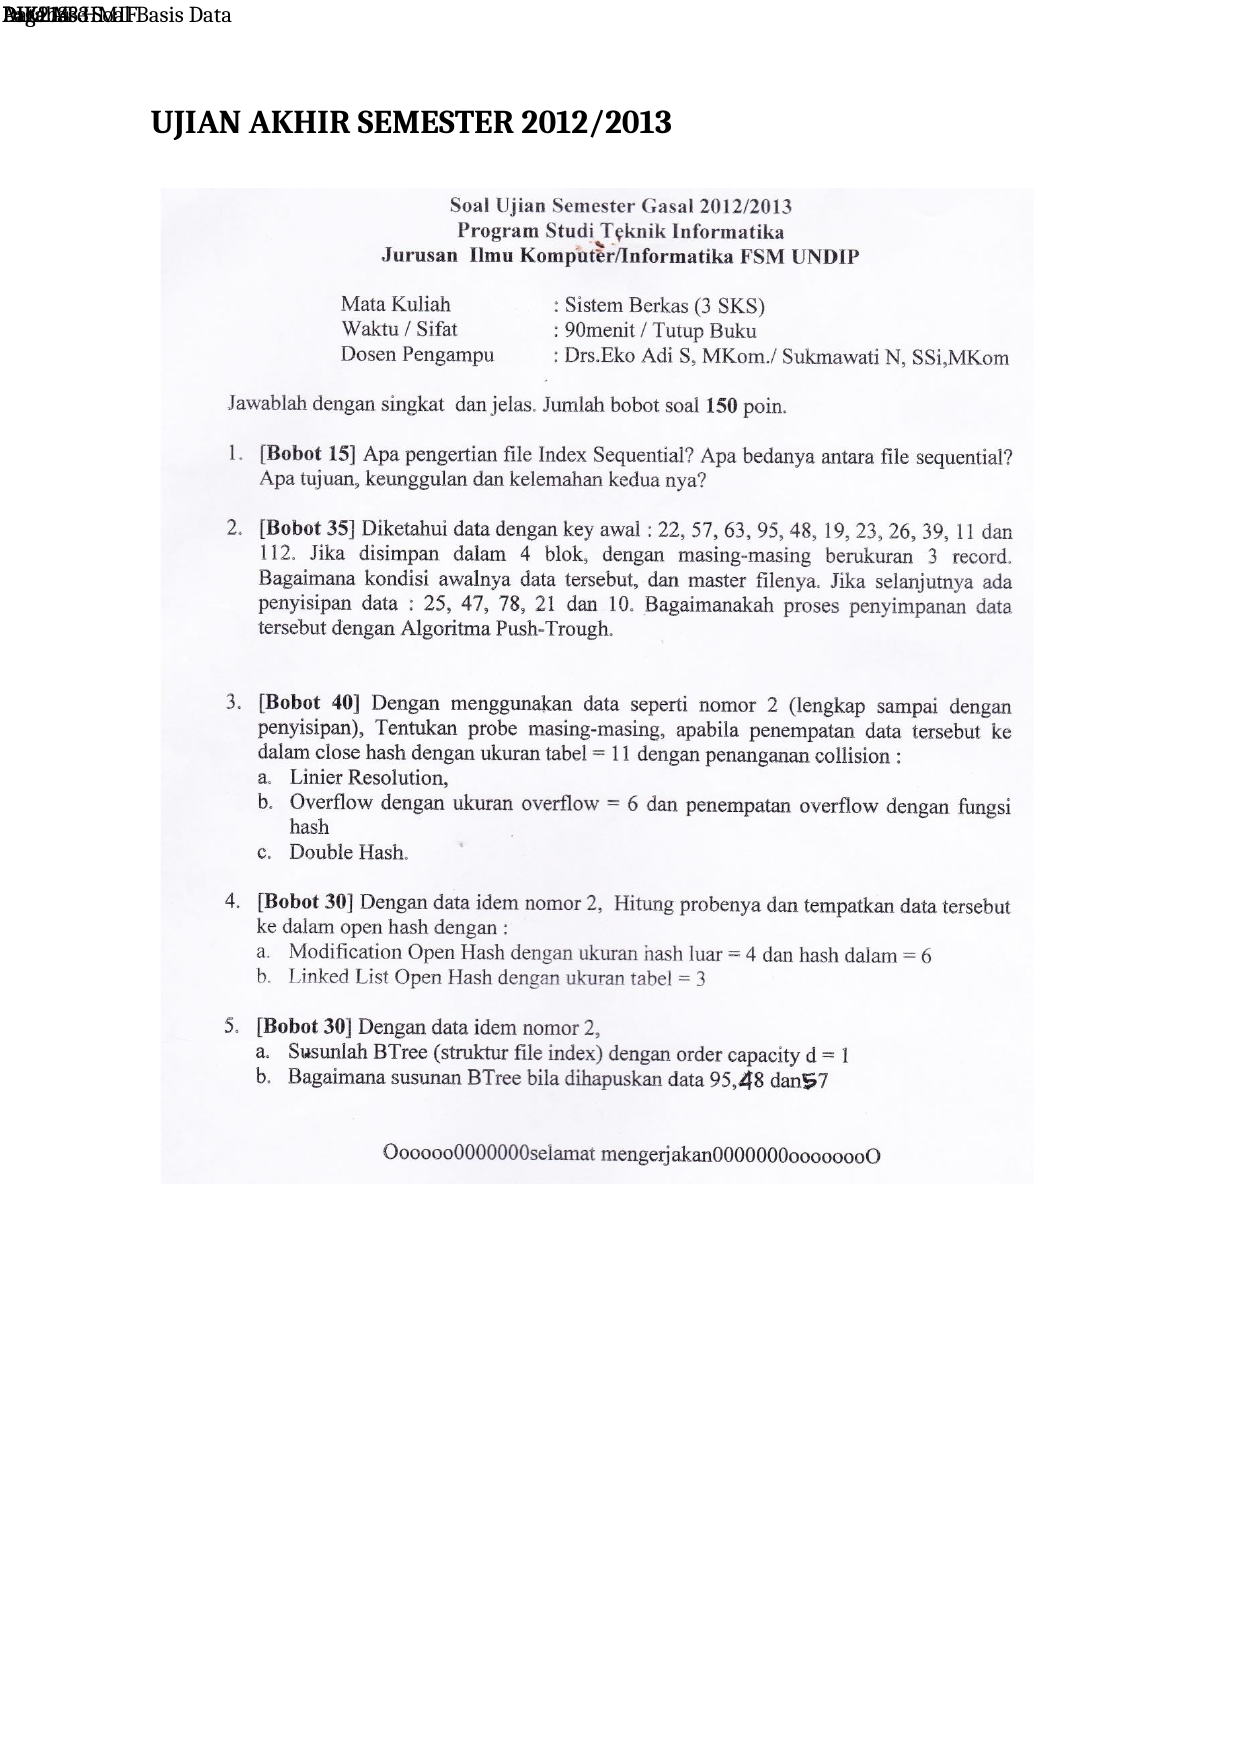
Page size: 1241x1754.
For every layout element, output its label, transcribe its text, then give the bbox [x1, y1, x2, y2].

picture [160, 188, 1034, 1184]
text UJIAN AKHIR SEMESTER 2012/2013 [150, 103, 1121, 142]
